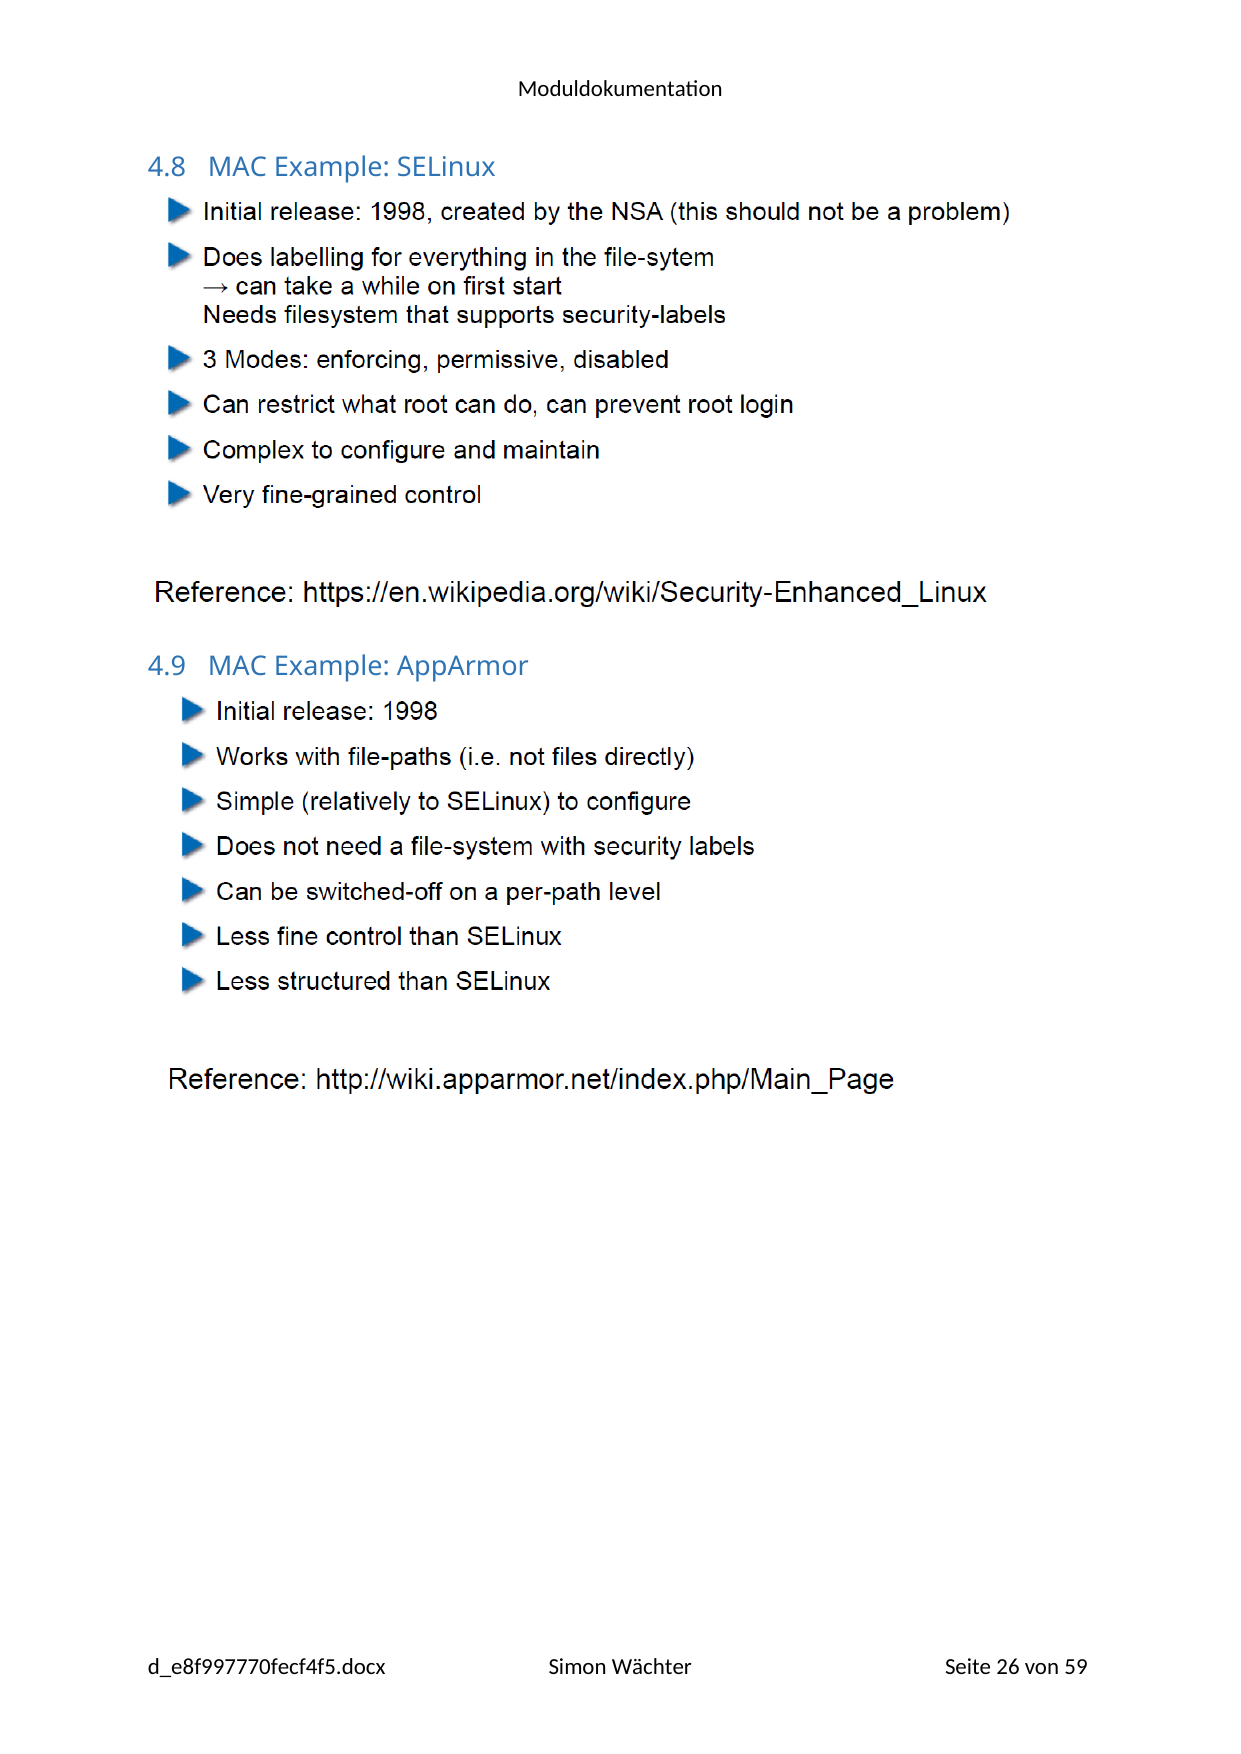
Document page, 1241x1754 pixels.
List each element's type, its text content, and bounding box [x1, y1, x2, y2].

picture [147, 685, 1093, 1105]
subtitle MAC Example: AppArmor [148, 646, 1093, 683]
subtitle MAC Example: SELinux [148, 148, 1093, 184]
picture [147, 187, 1093, 627]
